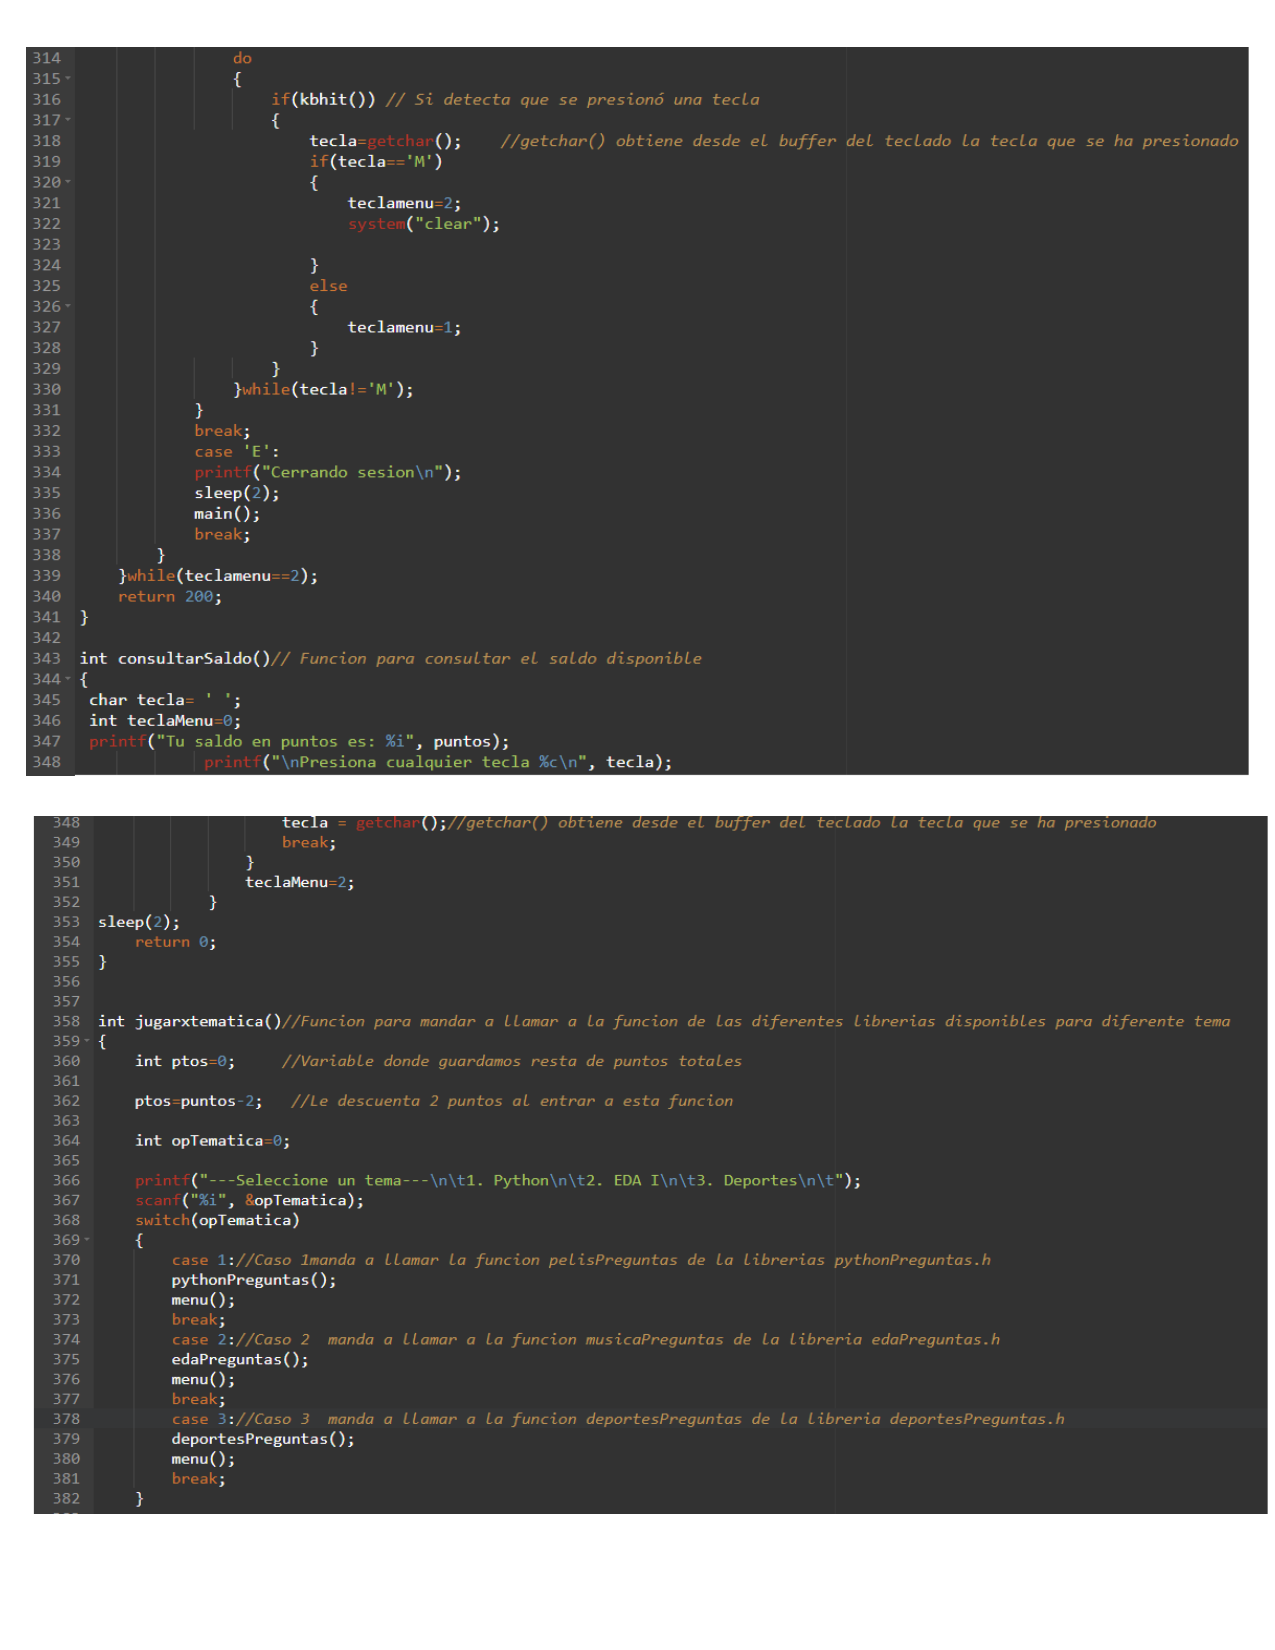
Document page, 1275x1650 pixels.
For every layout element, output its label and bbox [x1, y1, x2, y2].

picture [26, 47, 1249, 776]
picture [33, 816, 1268, 1514]
